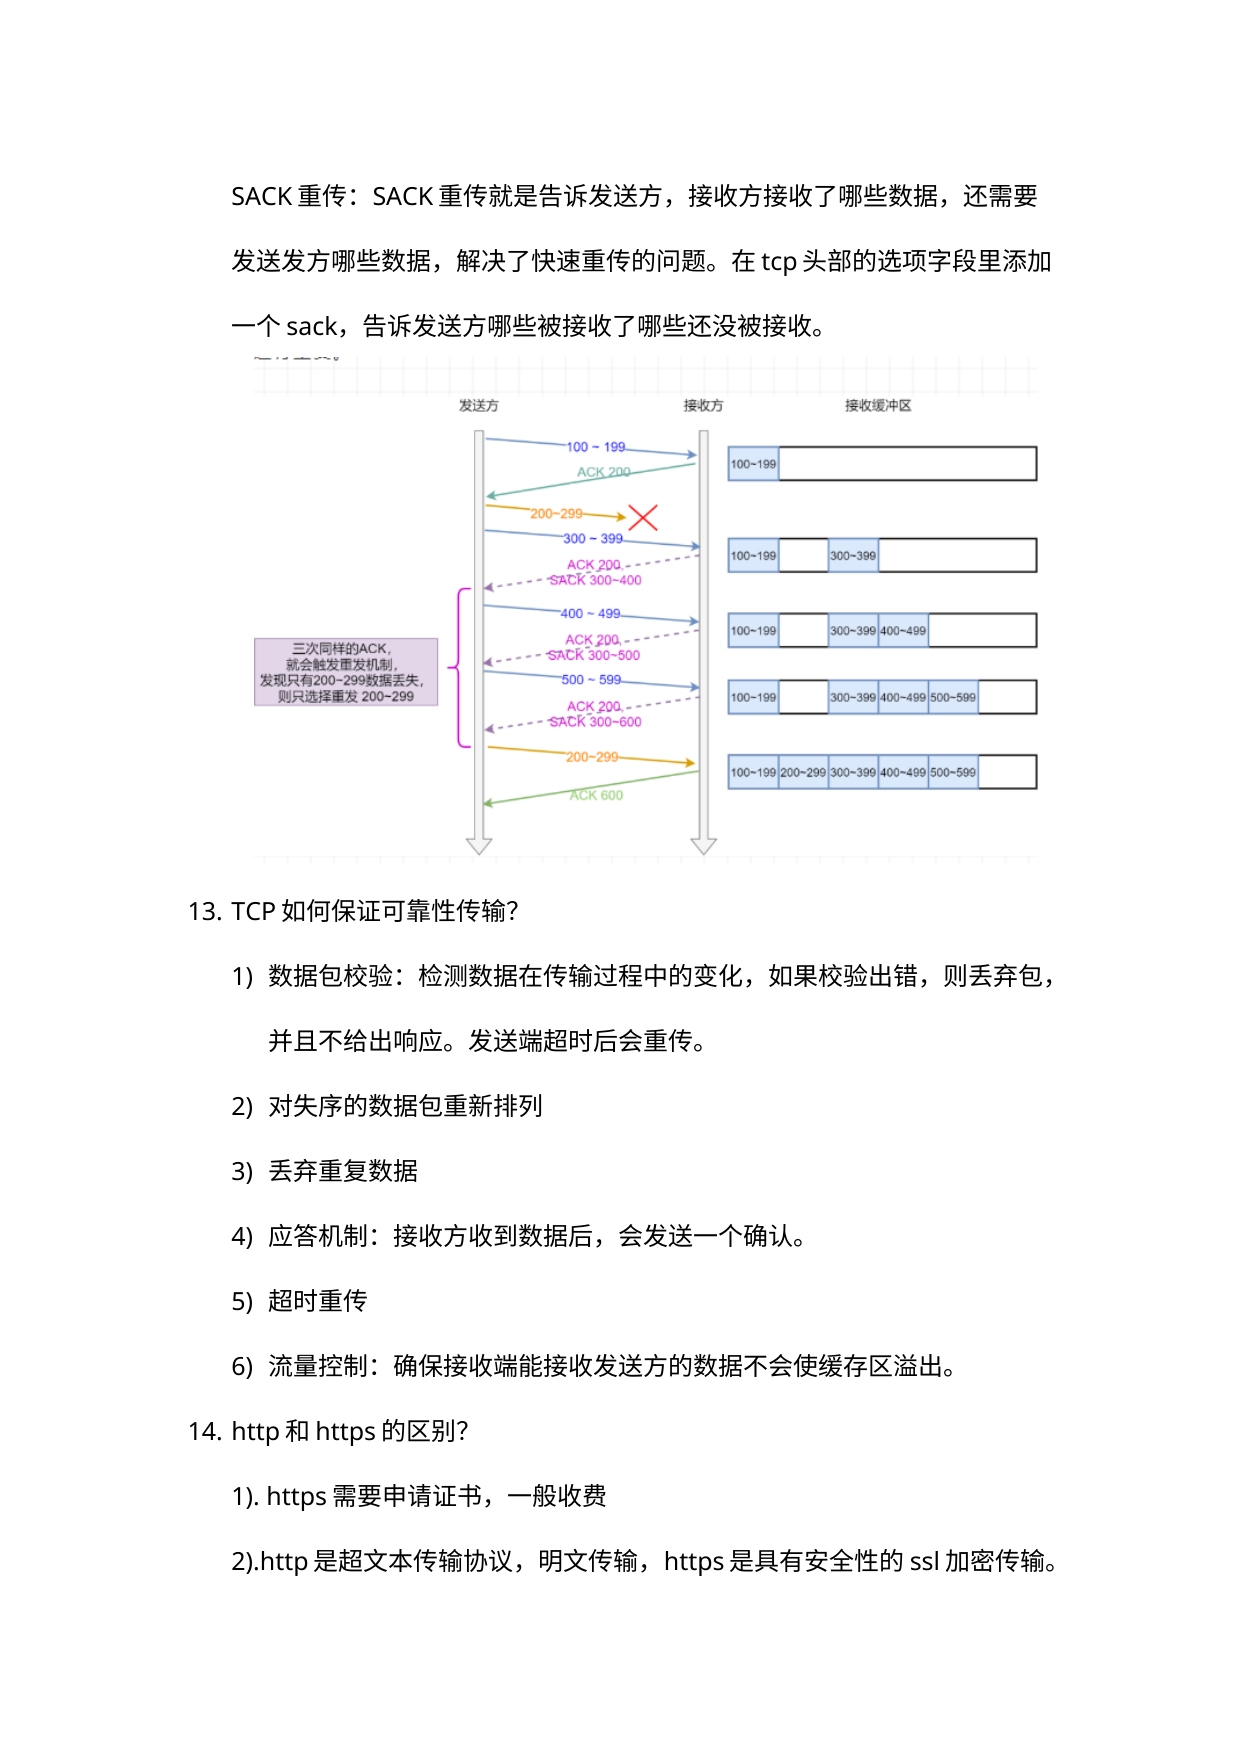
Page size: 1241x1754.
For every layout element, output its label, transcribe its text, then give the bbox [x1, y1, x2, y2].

list 丢弃重复数据 [231, 1137, 1053, 1202]
picture [231, 357, 1097, 863]
list 对失序的数据包重新排列 [231, 1072, 1053, 1137]
text 1). https需要申请证书，一般收费 [231, 1462, 1053, 1527]
list http和https的区别？ [187, 1397, 1053, 1462]
list 数据包校验：检测数据在传输过程中的变化，如果校验出错，则丢弃包，并且不给出响应。发送端超时后会重传。 [231, 942, 1053, 1072]
list 流量控制：确保接收端能接收发送方的数据不会使缓存区溢出。 [231, 1332, 1053, 1397]
list SACK重传：SACK重传就是告诉发送方，接收方接收了哪些数据，还需要发送发方哪些数据，解决了快速重传的问题。在tcp头部的选项字段里添加一个sack，告诉发送方哪些被接收了哪些还没被接收。 [231, 162, 1053, 357]
list TCP如何保证可靠性传输？ [187, 877, 1053, 942]
list 应答机制：接收方收到数据后，会发送一个确认。 [231, 1202, 1053, 1267]
list 超时重传 [231, 1267, 1053, 1332]
text 2).http是超文本传输协议，明文传输，https是具有安全性的ssl加密传输。 [231, 1527, 1053, 1592]
